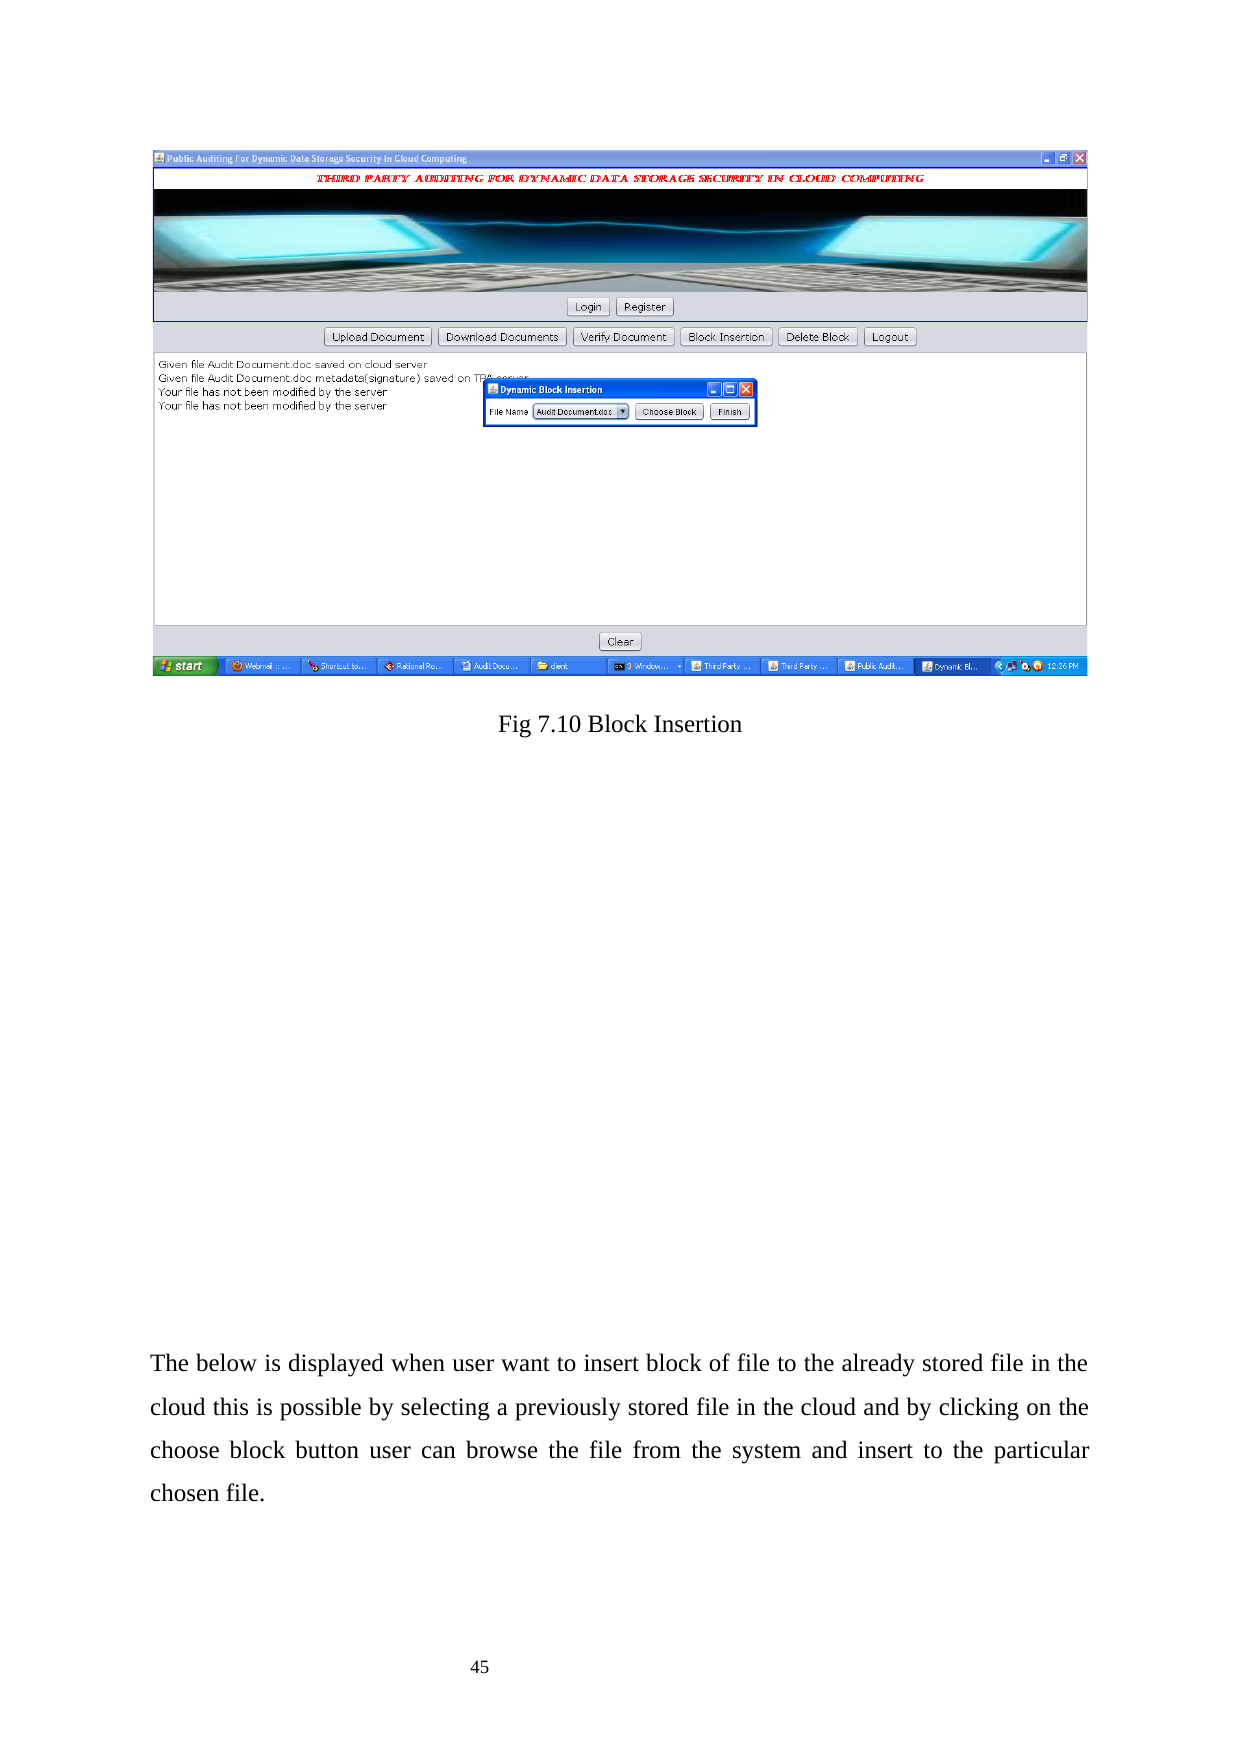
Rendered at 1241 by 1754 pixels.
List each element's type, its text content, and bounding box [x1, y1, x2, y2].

text The below is displayed when user want to insert block of file to the already stored file in the cloud this is possible by selecting a previously stored file in the cloud and by clicking on the choose block button user can browse the file from the system and insert to the particular chosen file. [150, 1348, 1090, 1507]
text Fig 7.10 Block Insertion [150, 709, 1090, 738]
picture [152, 150, 1088, 676]
